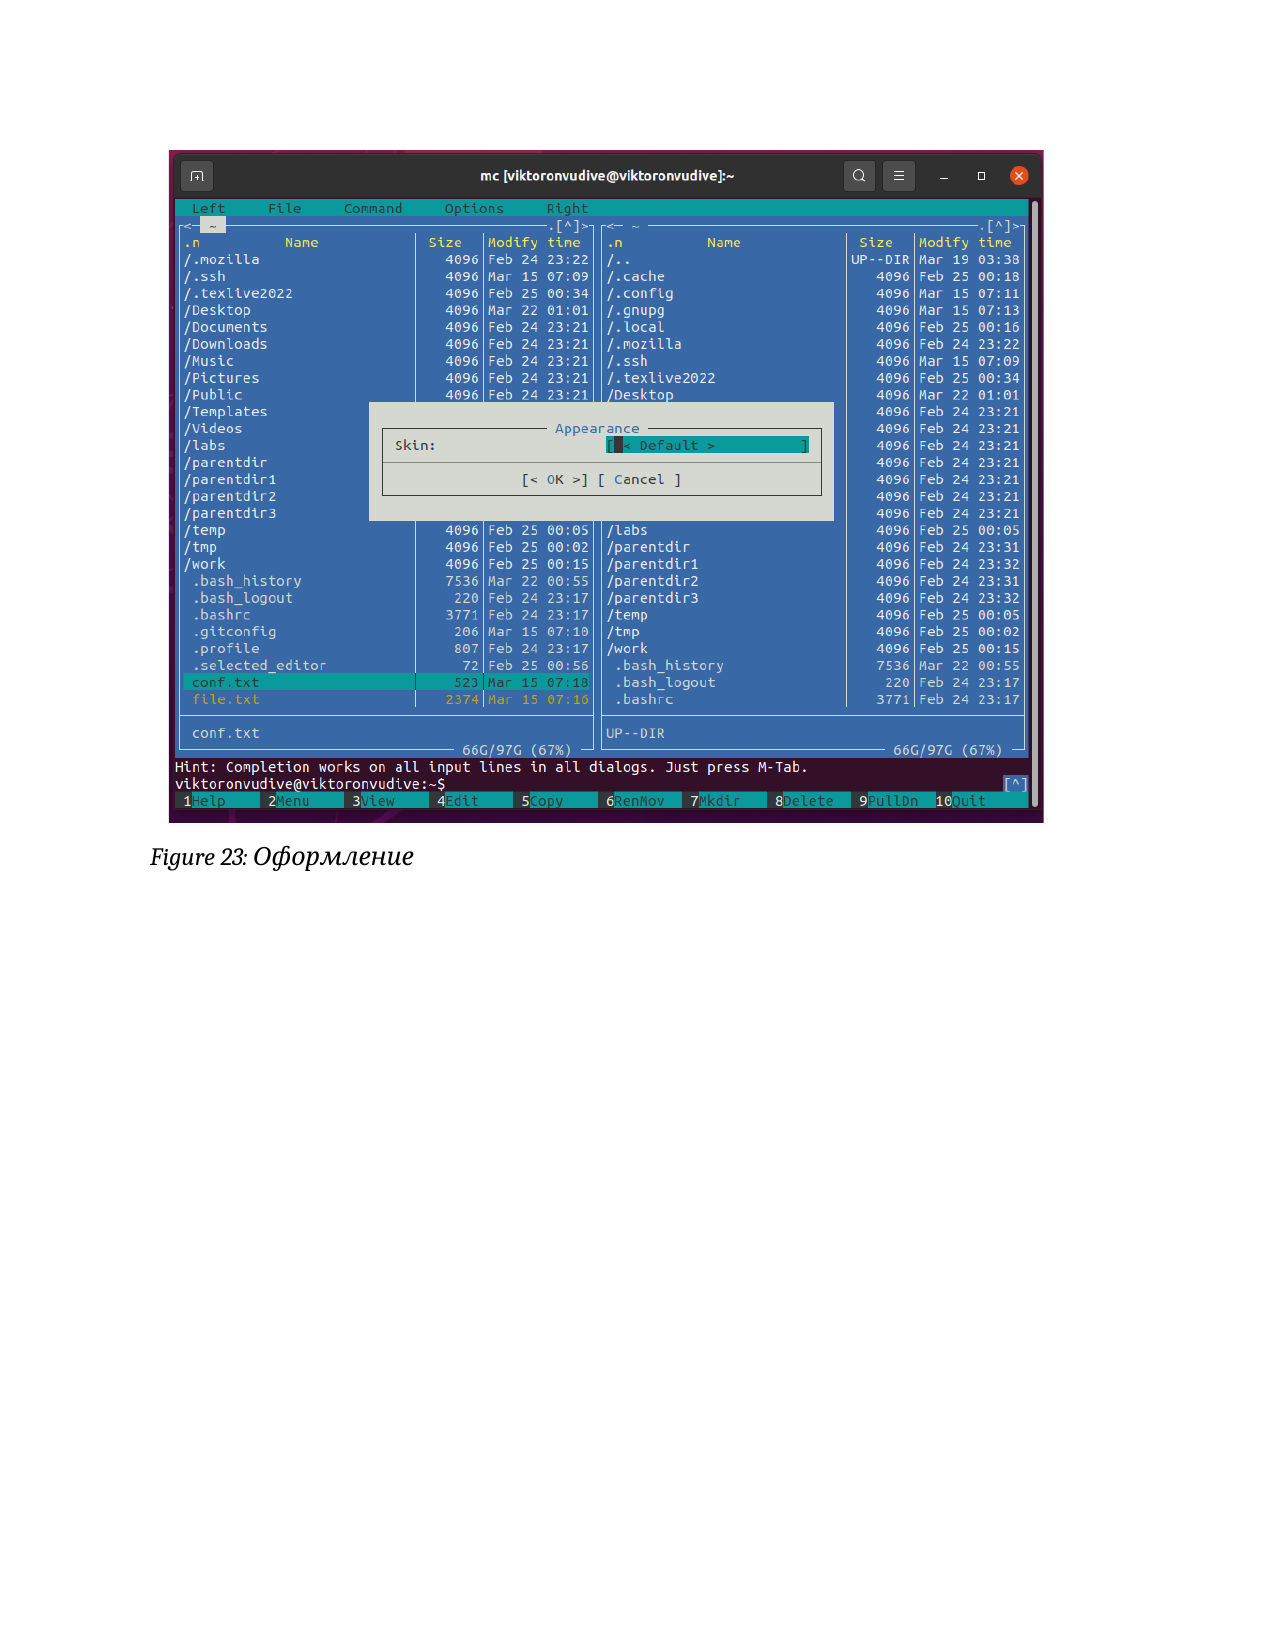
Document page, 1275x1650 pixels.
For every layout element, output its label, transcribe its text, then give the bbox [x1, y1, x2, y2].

text Figure 23: Оформление [150, 843, 1125, 872]
picture [168, 150, 1044, 823]
